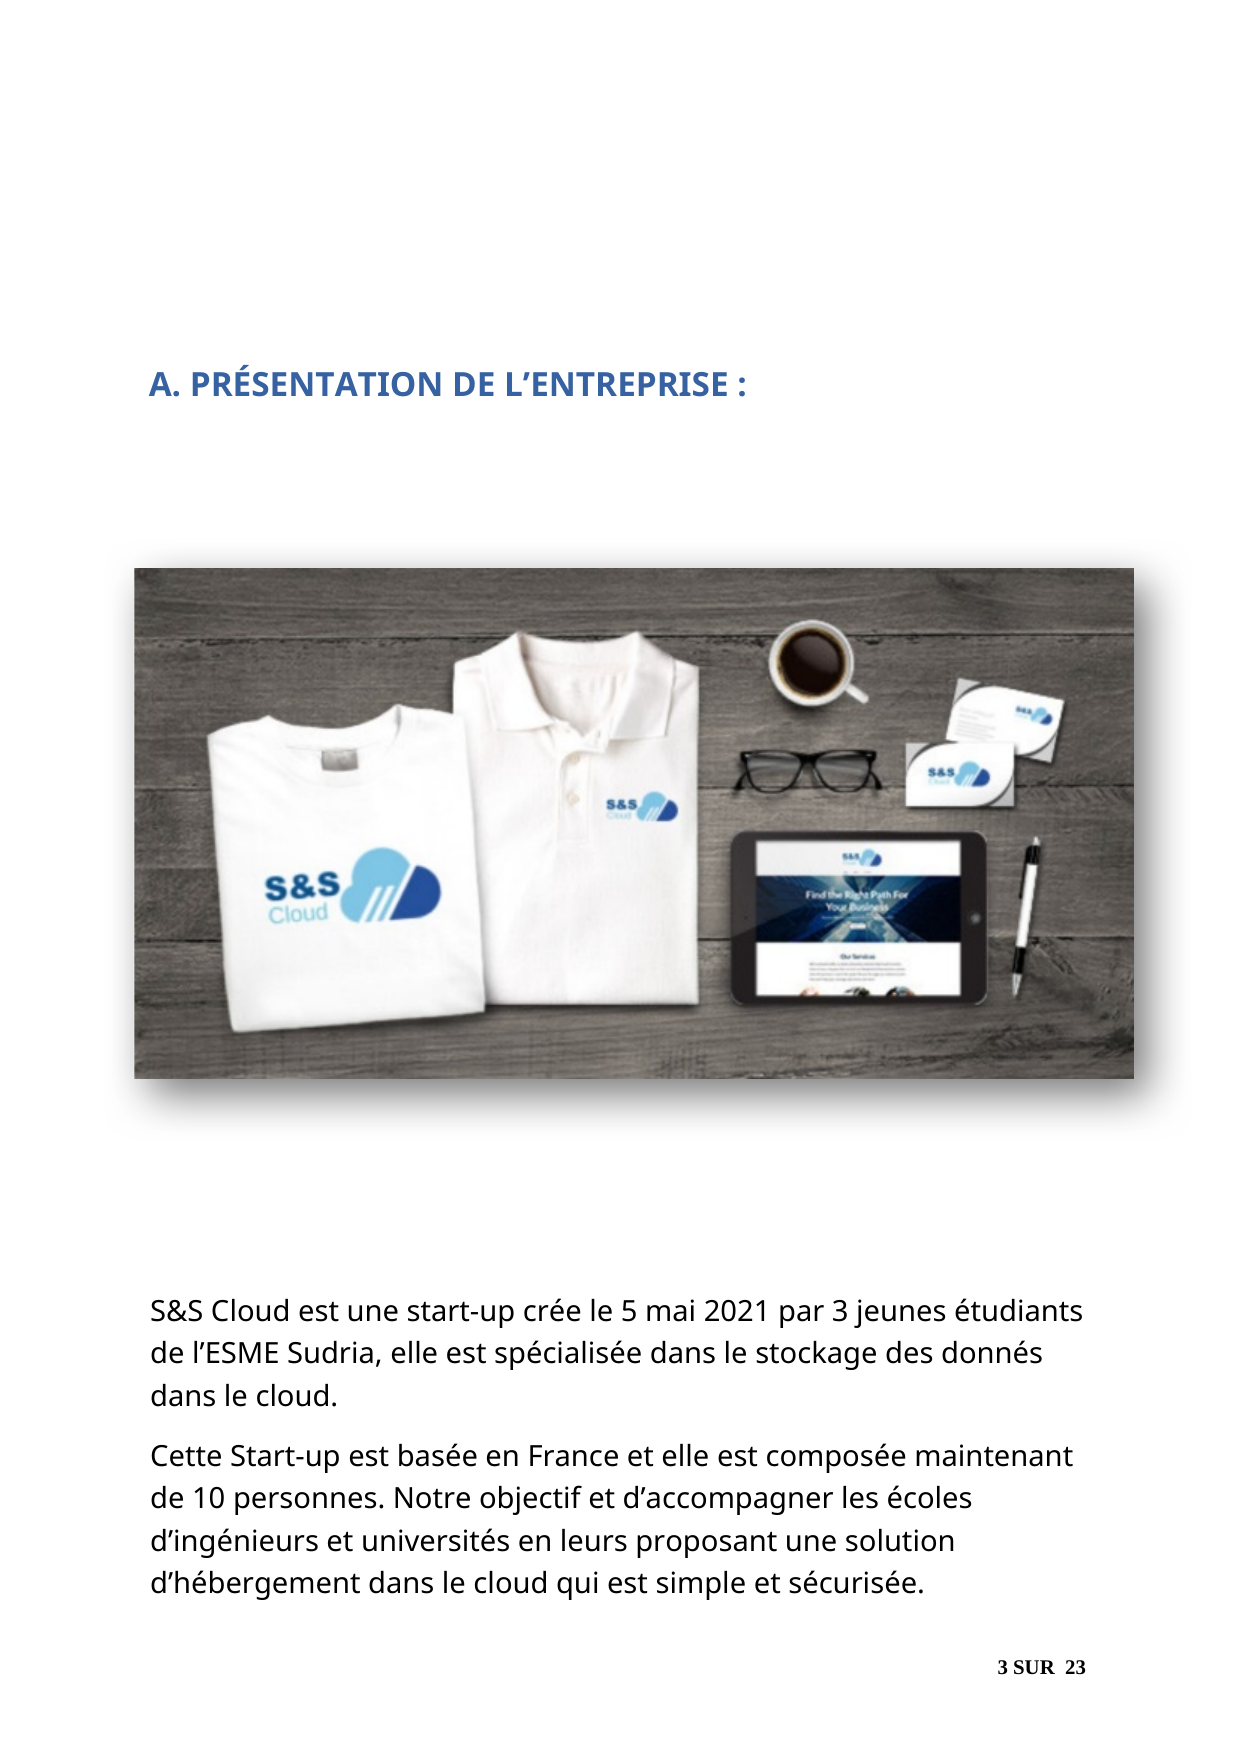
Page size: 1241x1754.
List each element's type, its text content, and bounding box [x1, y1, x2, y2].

text A. PRÉSENTATION DE L’ENTREPRISE : [148, 361, 1086, 406]
text S&S Cloud est une start-up crée le 5 mai 2021 par 3 jeunes étudiants de l’ESME Sudria, elle est spécialisée dans le stockage des donnés dans le cloud. [150, 1290, 1086, 1415]
picture [133, 568, 1134, 1079]
text Cette Start-up est basée en France et elle est composée maintenant de 10 personnes. Notre objectif et d’accompagner les écoles d’ingénieurs et universités en leurs proposant une solution d’hébergement dans le cloud qui est simple et sécurisée. [150, 1435, 1086, 1602]
